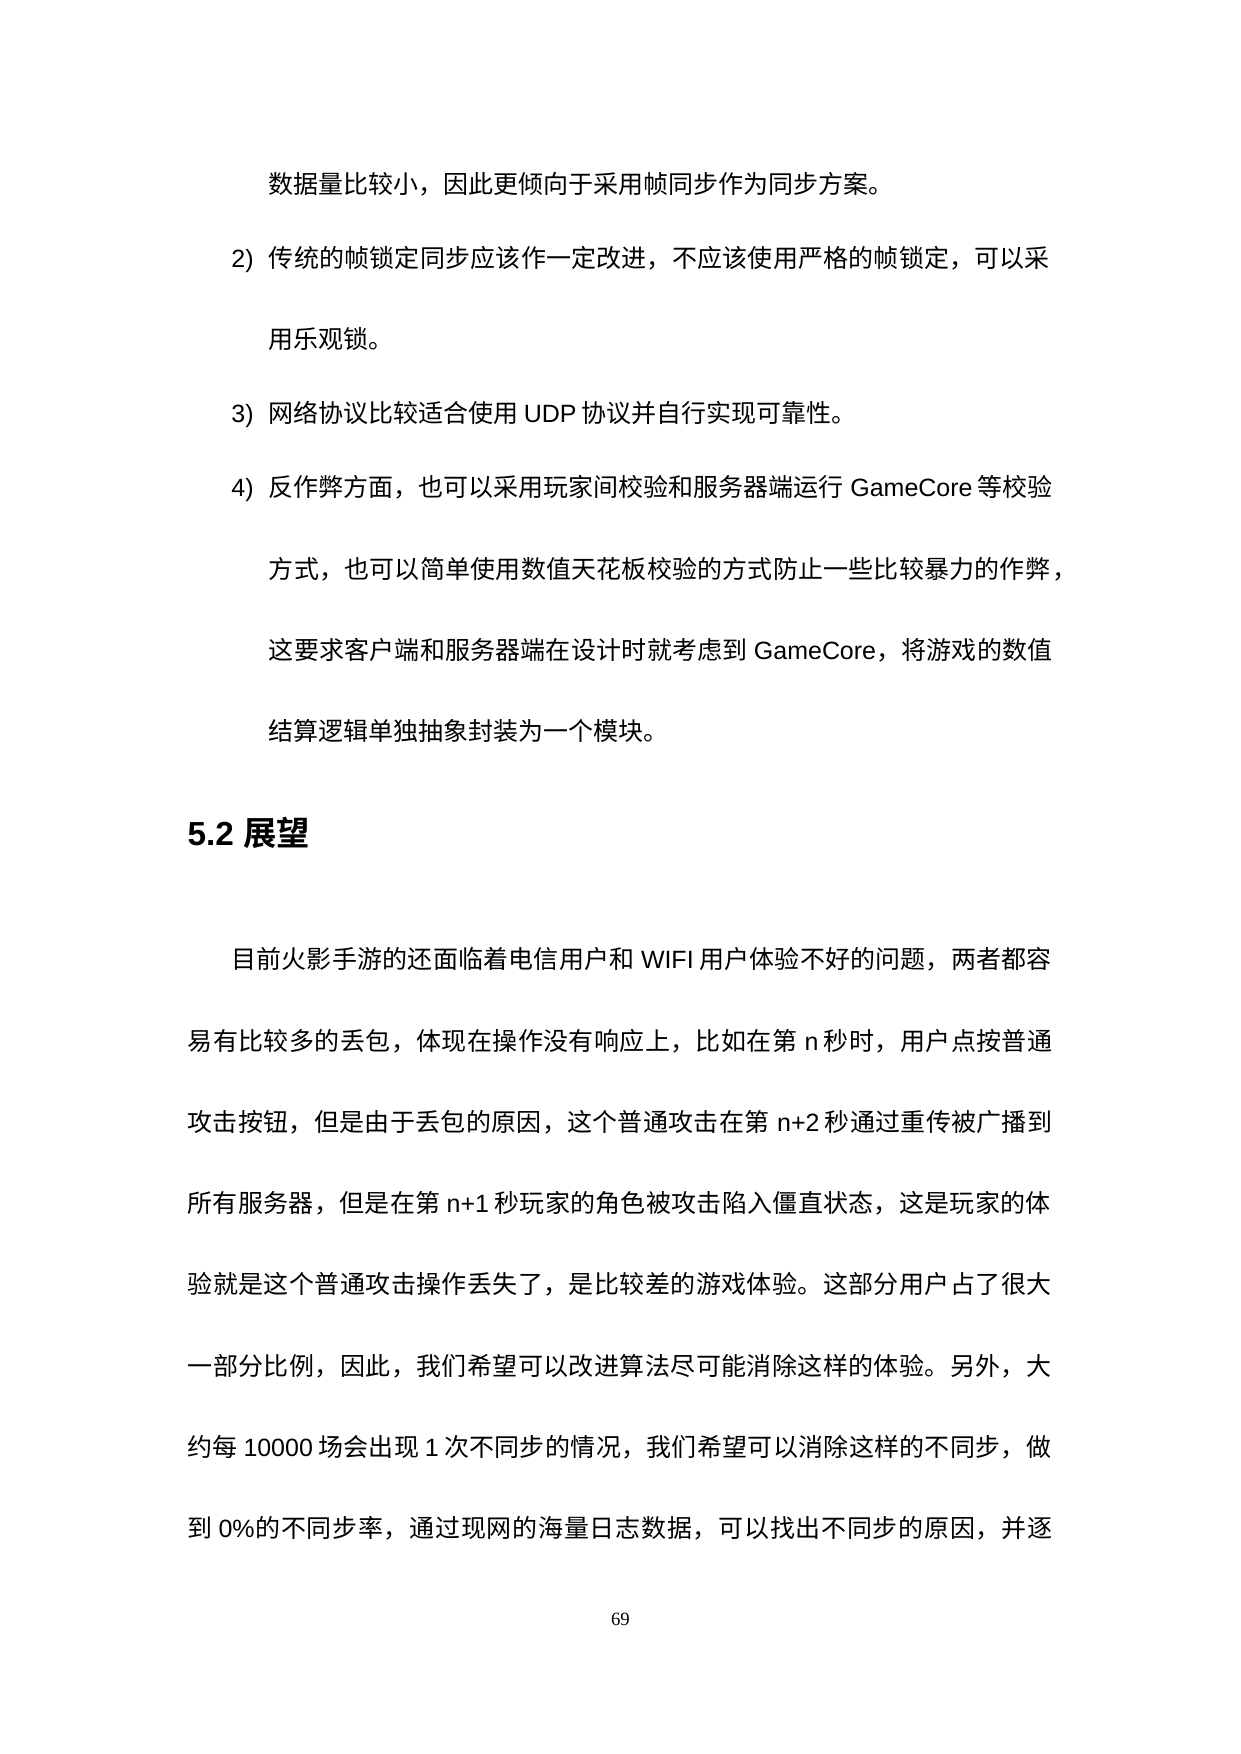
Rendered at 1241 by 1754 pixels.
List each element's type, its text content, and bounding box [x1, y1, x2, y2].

list 传统的帧锁定同步应该作一定改进，不应该使用严格的帧锁定，可以采用乐观锁。 [231, 224, 1053, 370]
list 反作弊方面，也可以采用玩家间校验和服务器端运行GameCore等校验方式，也可以简单使用数值天花板校验的方式防止一些比较暴力的作弊，这要求客户端和服务器端在设计时就考虑到GameCore，将游戏的数值结算逻辑单独抽象封装为一个模块。 [231, 453, 1053, 762]
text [187, 926, 1053, 1559]
list 网络协议比较适合使用UDP协议并自行实现可靠性。 [231, 379, 1053, 444]
subtitle 5.2 展望 [187, 798, 1053, 863]
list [231, 150, 1053, 215]
